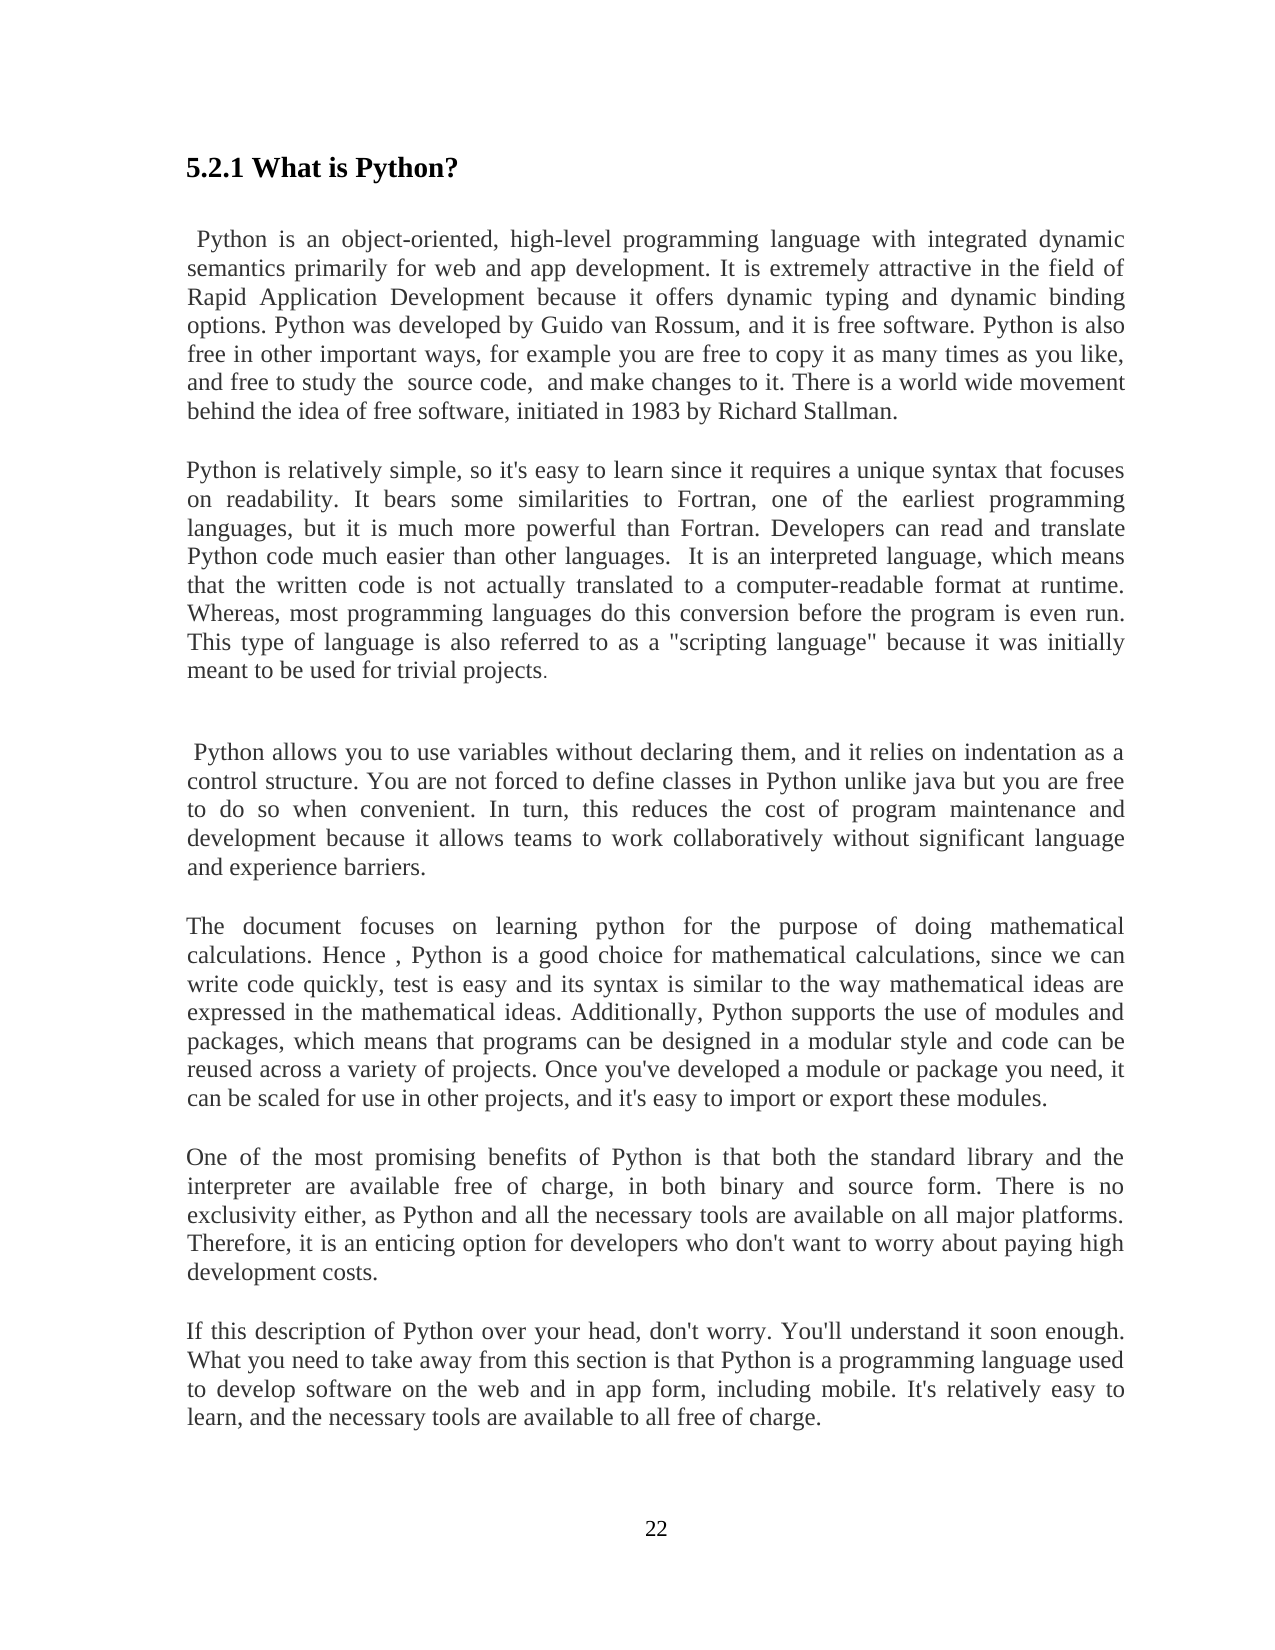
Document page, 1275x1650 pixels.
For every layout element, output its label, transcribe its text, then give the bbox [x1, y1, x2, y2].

text 5.2.1 What is Python? [186, 150, 1184, 183]
text The document focuses on learning python for the purpose of doing mathematical calculations. Hence , Python is a good choice for mathematical calculations, since we can write code quickly, test is easy and its syntax is similar to the way mathematical ideas are expressed in the mathematical ideas. Additionally, Python supports the use of modules and packages, which means that programs can be designed in a modular style and code can be reused across a variety of projects. Once you've developed a module or package you need, it can be scaled for use in other projects, and it's easy to import or export these modules. [186, 912, 1126, 1112]
text Python is an object-oriented, high-level programming language with integrated dynamic semantics primarily for web and app development. It is extremely attractive in the field of Rapid Application Development because it offers dynamic typing and dynamic binding options. Python was developed by Guido van Rossum, and it is free software. Python is also free in other important ways, for example you are free to copy it as many times as you like, and free to study the source code, and make changes to it. There is a world wide movement behind the idea of free software, initiated in 1983 by Richard Stallman. [186, 225, 1126, 424]
text Python allows you to use variables without declaring them, and it relies on indentation as a control structure. You are not forced to define classes in Python unlike java but you are free to do so when convenient. In turn, this reduces the cost of program maintenance and development because it allows teams to work collaboratively without significant language and experience barriers. [186, 738, 1126, 880]
text Python is relatively simple, so it's easy to learn since it requires a unique syntax that focuses on readability. It bears some similarities to Fortran, one of the earliest programming languages, but it is much more powerful than Fortran. Developers can read and translate Python code much easier than other languages. It is an interpreted language, which means that the written code is not actually translated to a computer-readable format at runtime. Whereas, most programming languages do this conversion before the program is even run. This type of language is also referred to as a "scripting language" because it was initially meant to be used for trivial projects. [186, 456, 1126, 684]
text If this description of Python over your head, don't worry. You'll understand it soon enough. What you need to take away from this section is that Python is a programming language used to develop software on the web and in app form, including mobile. It's relatively easy to learn, and the necessary tools are available to all free of charge. [186, 1317, 1126, 1431]
text One of the most promising benefits of Python is that both the standard library and the interpreter are available free of charge, in both binary and source form. There is no exclusivity either, as Python and all the necessary tools are available on all major platforms. Therefore, it is an enticing option for developers who don't want to worry about paying high development costs. [186, 1143, 1126, 1286]
